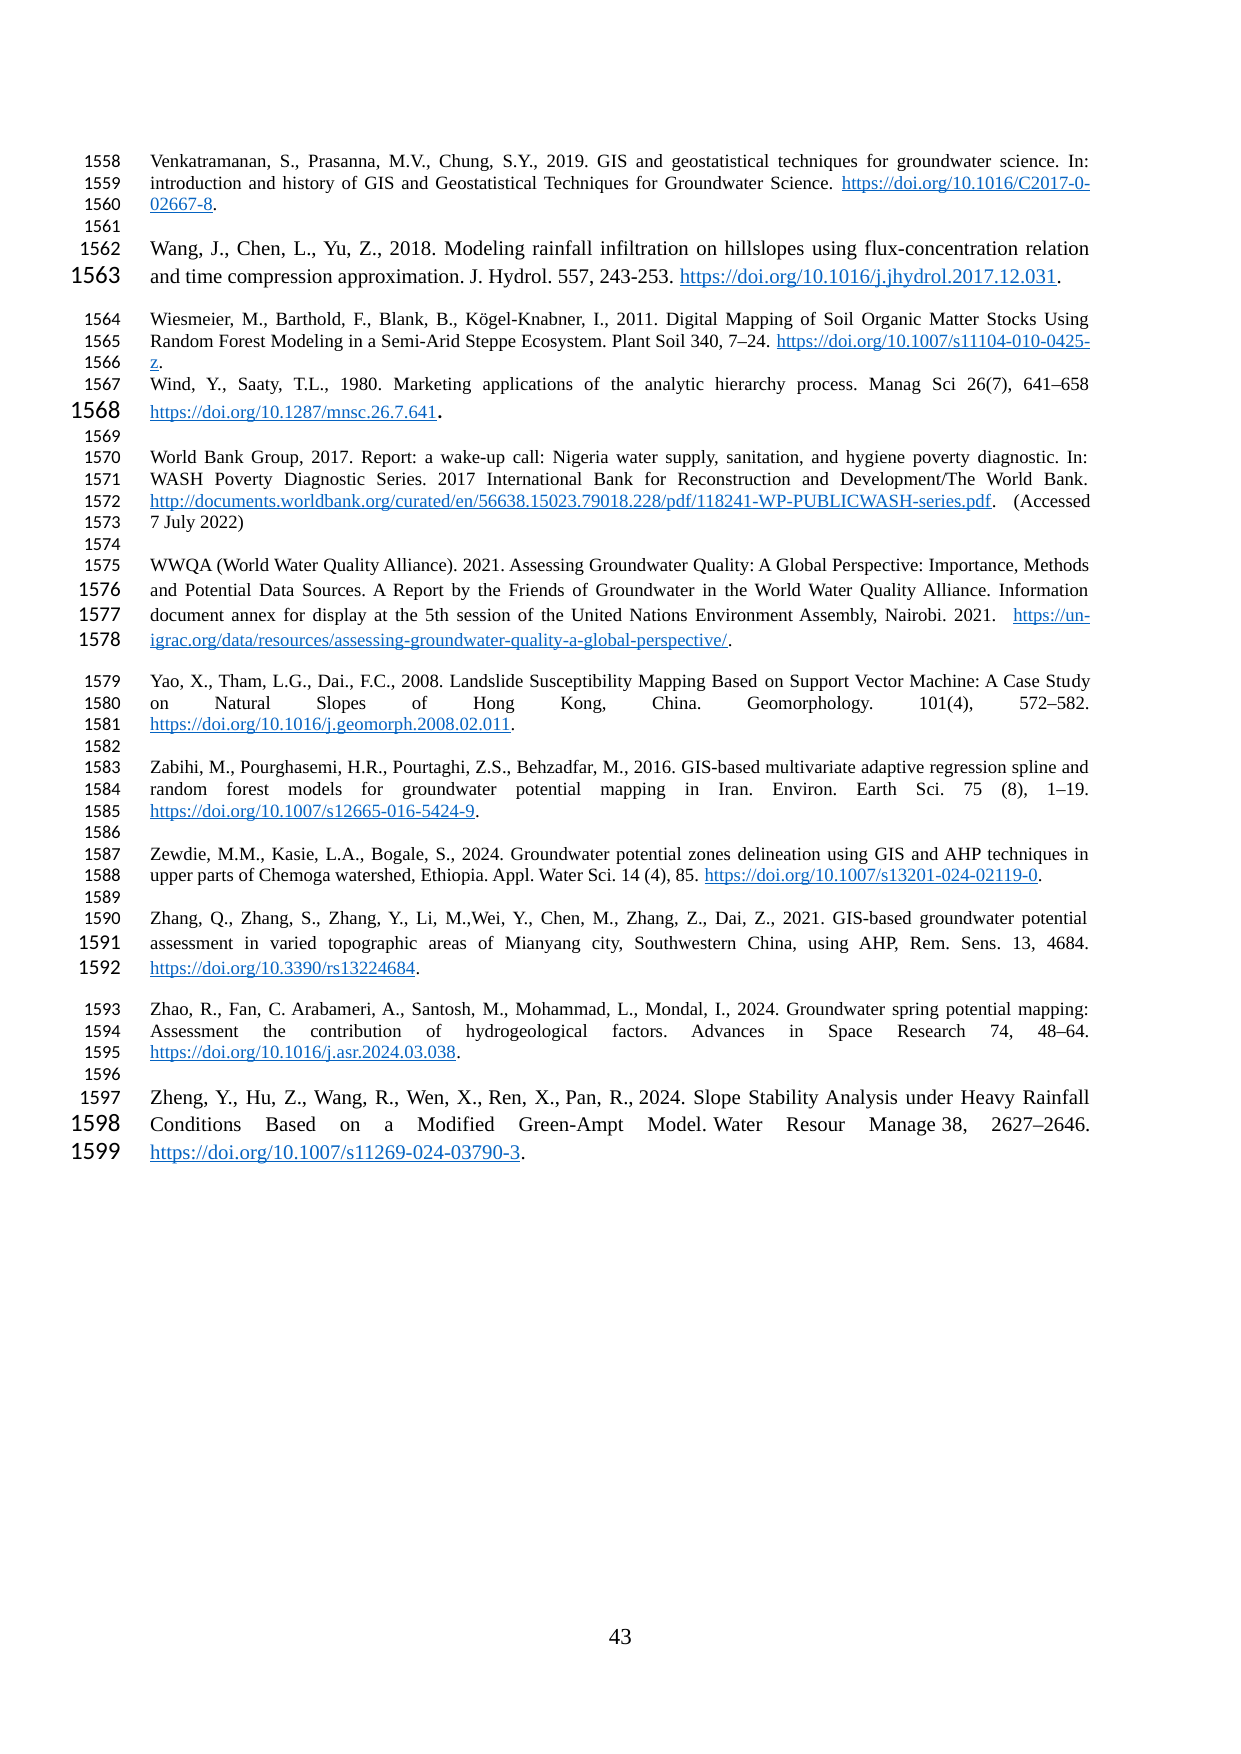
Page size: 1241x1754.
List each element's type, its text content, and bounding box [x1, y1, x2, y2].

text Venkatramanan, S., Prasanna, M.V., Chung, S.Y., 2019. GIS and geostatistical techniques for groundwater science. In: introduction and history of GIS and Geostatistical Techniques for Groundwater Science. https://doi.org/10.1016/C2017-0-02667-8. [150, 150, 1090, 215]
text WWQA (World Water Quality Alliance). 2021. Assessing Groundwater Quality: A Global Perspective: Importance, Methods and Potential Data Sources. A Report by the Friends of Groundwater in the World Water Quality Alliance. Information document annex for display at the 5th session of the United Nations Environment Assembly, Nairobi. 2021. https://un-igrac.org/data/resources/assessing-groundwater-quality-a-global-perspective/. [150, 554, 1090, 650]
text World Bank Group, 2017. Report: a wake-up call: Nigeria water supply, sanitation, and hygiene poverty diagnostic. In: WASH Poverty Diagnostic Series. 2017 International Bank for Reconstruction and Development/The World Bank. http://documents.worldbank.org/curated/en/56638.15023.79018.228/pdf/118241-WP-PUBLICWASH-series.pdf. (Accessed 7 July 2022) [150, 446, 1090, 533]
text Zheng, Y., Hu, Z., Wang, R., Wen, X., Ren, X., Pan, R., 2024. Slope Stability Analysis under Heavy Rainfall Conditions Based on a Modified Green-Ampt Model. Water Resour Manage 38, 2627–2646. https://doi.org/10.1007/s11269-024-03790-3. [150, 1084, 1090, 1164]
text Zabihi, M., Pourghasemi, H.R., Pourtaghi, Z.S., Behzadfar, M., 2016. GIS-based multivariate adaptive regression spline and random forest models for groundwater potential mapping in Iran. Environ. Earth Sci. 75 (8), 1–19. https://doi.org/10.1007/s12665-016-5424-9. [150, 756, 1090, 821]
text Wind, Y., Saaty, T.L., 1980. Marketing applications of the analytic hierarchy process. Manag Sci 26(7), 641–658 https://doi.org/10.1287/mnsc.26.7.641. [150, 373, 1090, 425]
text Yao, X., Tham, L.G., Dai., F.C., 2008. Landslide Susceptibility Mapping Based on Support Vector Machine: A Case Study on Natural Slopes of Hong Kong, China. Geomorphology. 101(4), 572–582. https://doi.org/10.1016/j.geomorph.2008.02.011. [150, 670, 1090, 735]
text Wiesmeier, M., Barthold, F., Blank, B., Kögel-Knabner, I., 2011. Digital Mapping of Soil Organic Matter Stocks Using Random Forest Modeling in a Semi-Arid Steppe Ecosystem. Plant Soil 340, 7–24. https://doi.org/10.1007/s11104-010-0425-z. [150, 308, 1090, 373]
text Zhang, Q., Zhang, S., Zhang, Y., Li, M.,Wei, Y., Chen, M., Zhang, Z., Dai, Z., 2021. GIS-based groundwater potential assessment in varied topographic areas of Mianyang city, Southwestern China, using AHP, Rem. Sens. 13, 4684. https://doi.org/10.3390/rs13224684. [150, 907, 1090, 978]
text Zewdie, M.M., Kasie, L.A., Bogale, S., 2024. Groundwater potential zones delineation using GIS and AHP techniques in upper parts of Chemoga watershed, Ethiopia. Appl. Water Sci. 14 (4), 85. https://doi.org/10.1007/s13201-024-02119-0. [150, 843, 1090, 886]
text Wang, J., Chen, L., Yu, Z., 2018. Modeling rainfall infiltration on hillslopes using flux-concentration relation and time compression approximation. J. Hydrol. 557, 243-253. https://doi.org/10.1016/j.jhydrol.2017.12.031. [150, 236, 1090, 288]
text Zhao, R., Fan, C. Arabameri, A., Santosh, M., Mohammad, L., Mondal, I., 2024. Groundwater spring potential mapping: Assessment the contribution of hydrogeological factors. Advances in Space Research 74, 48–64. https://doi.org/10.1016/j.asr.2024.03.038. [150, 998, 1090, 1063]
